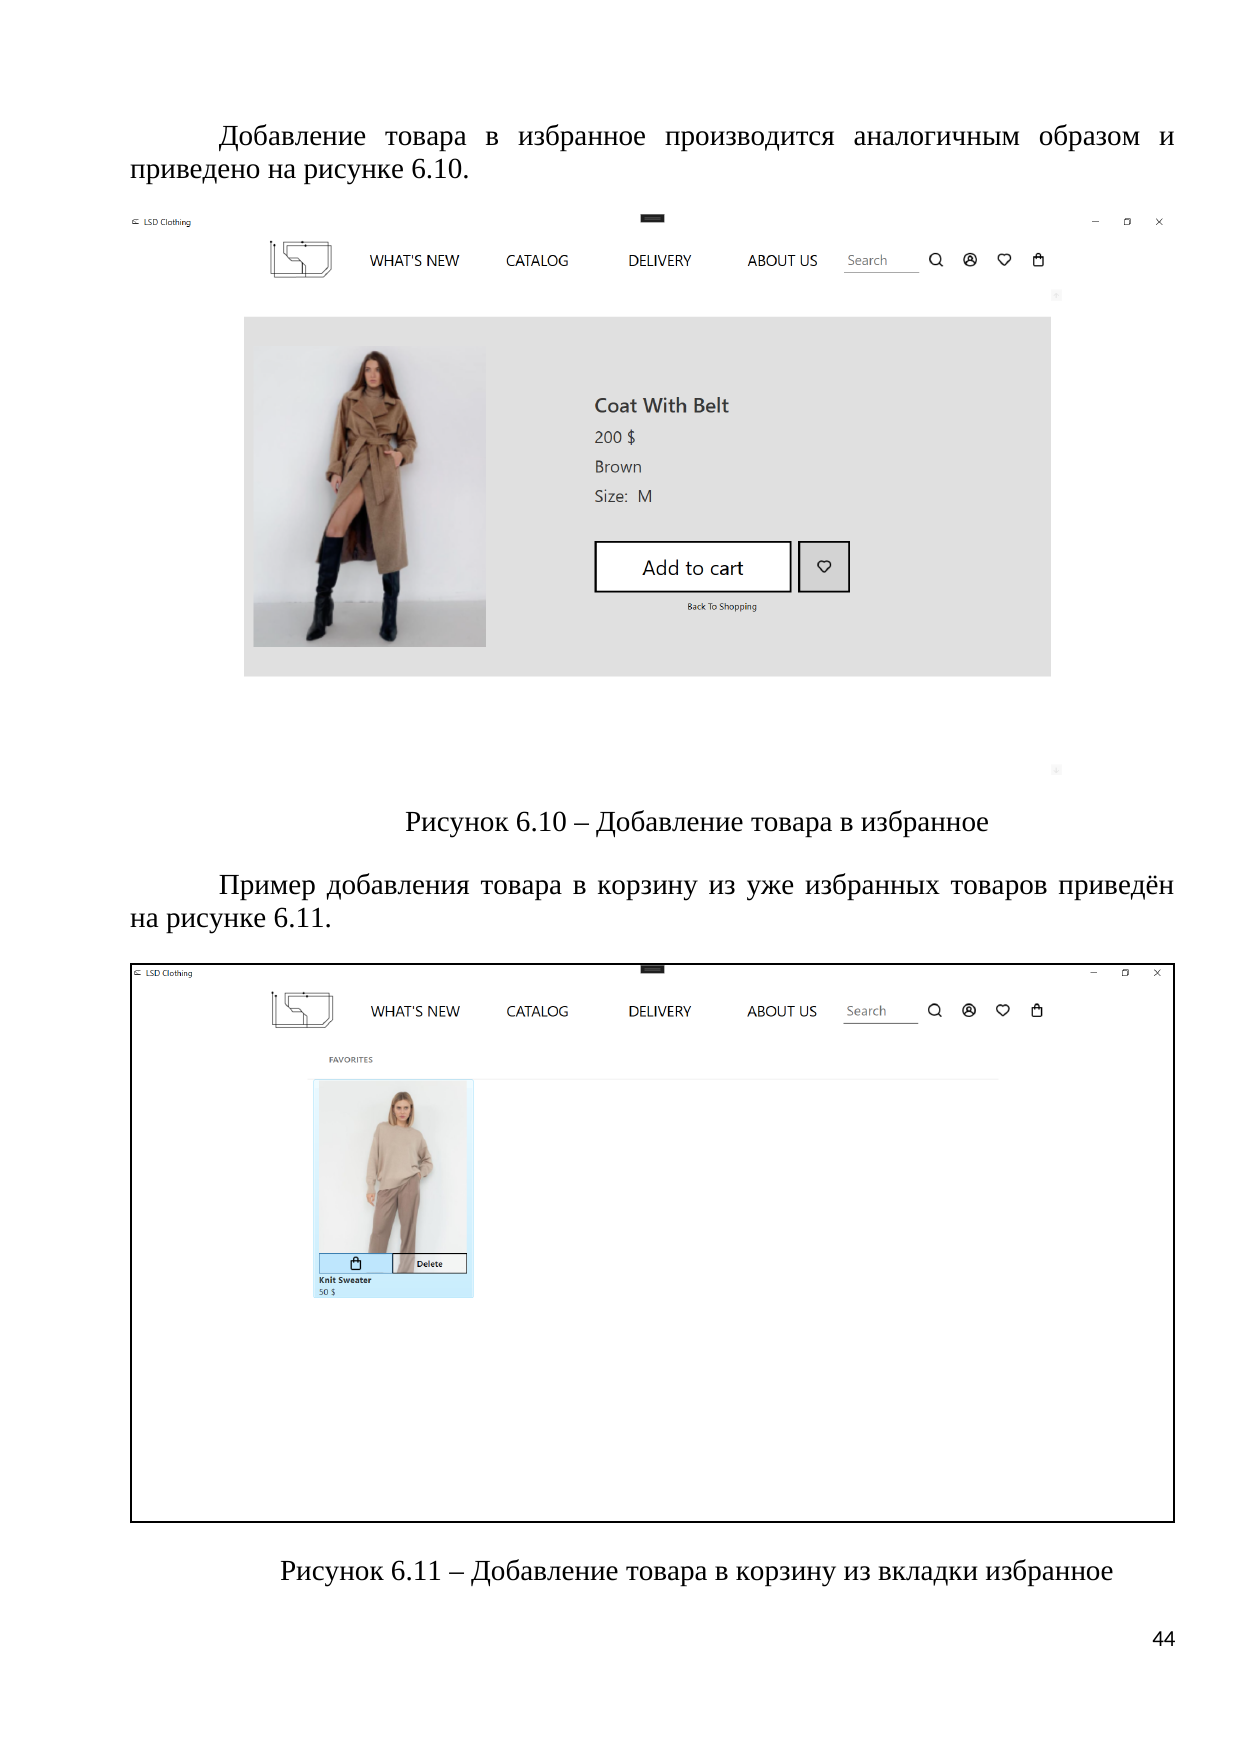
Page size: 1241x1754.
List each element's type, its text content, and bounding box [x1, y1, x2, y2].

text Пример добавления товара в корзину из уже избранных товаров приведён на рисунке 6.11. [130, 867, 1175, 934]
picture [129, 214, 1176, 775]
text Рисунок 6.10 – Добавление товара в избранное [130, 804, 1175, 838]
text Рисунок 6.11 – Добавление товара в корзину из вкладки избранное [130, 1553, 1175, 1586]
picture [132, 965, 1173, 1521]
text Добавление товара в избранное производится аналогичным образом и приведено на рисунке 6.10. [130, 118, 1175, 185]
